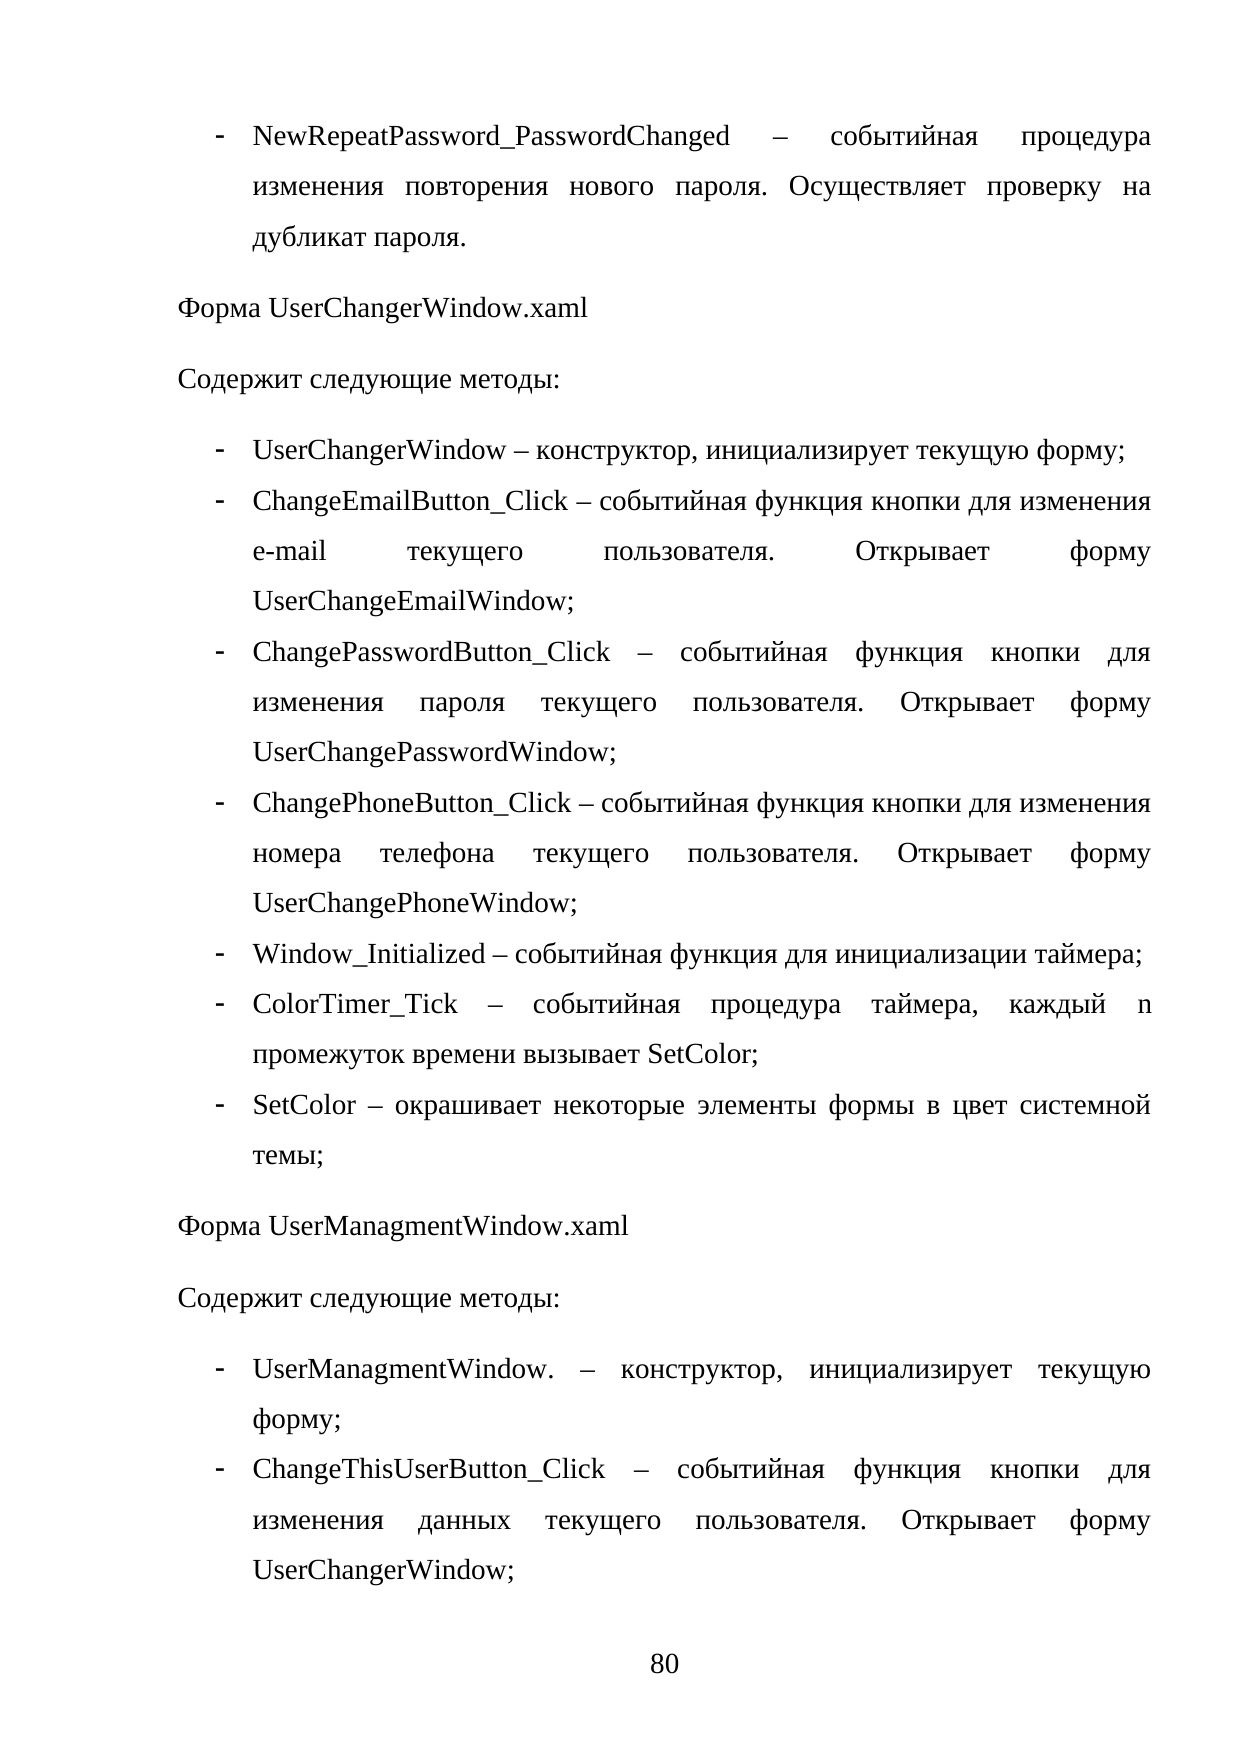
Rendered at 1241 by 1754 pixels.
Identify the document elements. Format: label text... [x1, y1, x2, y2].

text Форма UserChangerWindow.xaml [177, 290, 1152, 323]
list ChangeEmailButton_Click – событийная функция кнопки для изменения e-mail текущего пользователя. Открывает форму UserChangeEmailWindow; [215, 483, 1152, 617]
list ChangeThisUserButton_Click – событийная функция кнопки для изменения данных текущего пользователя. Открывает форму UserChangerWindow; [215, 1452, 1152, 1586]
text Содержит следующие методы: [177, 361, 1152, 395]
list NewRepeatPassword_PasswordChanged – событийная процедура изменения повторения нового пароля. Осуществляет проверку на дубликат пароля. [215, 118, 1152, 252]
text Содержит следующие методы: [177, 1280, 1152, 1313]
list ColorTimer_Tick – событийная процедура таймера, каждый n промежуток времени вызывает SetColor; [215, 986, 1152, 1070]
list Window_Initialized – событийная функция для инициализации таймера; [215, 936, 1152, 969]
list ChangePhoneButton_Click – событийная функция кнопки для изменения номера телефона текущего пользователя. Открывает форму UserChangePhoneWindow; [215, 785, 1152, 919]
list ChangePasswordButton_Click – событийная функция кнопки для изменения пароля текущего пользователя. Открывает форму UserChangePasswordWindow; [215, 634, 1152, 768]
list UserManagmentWindow. – конструктор, инициализирует текущую форму; [215, 1351, 1152, 1435]
text Форма UserManagmentWindow.xaml [177, 1208, 1152, 1242]
list SetColor – окрашивает некоторые элементы формы в цвет системной темы; [215, 1087, 1152, 1171]
list UserChangerWindow – конструктор, инициализирует текущую форму; [215, 432, 1152, 466]
